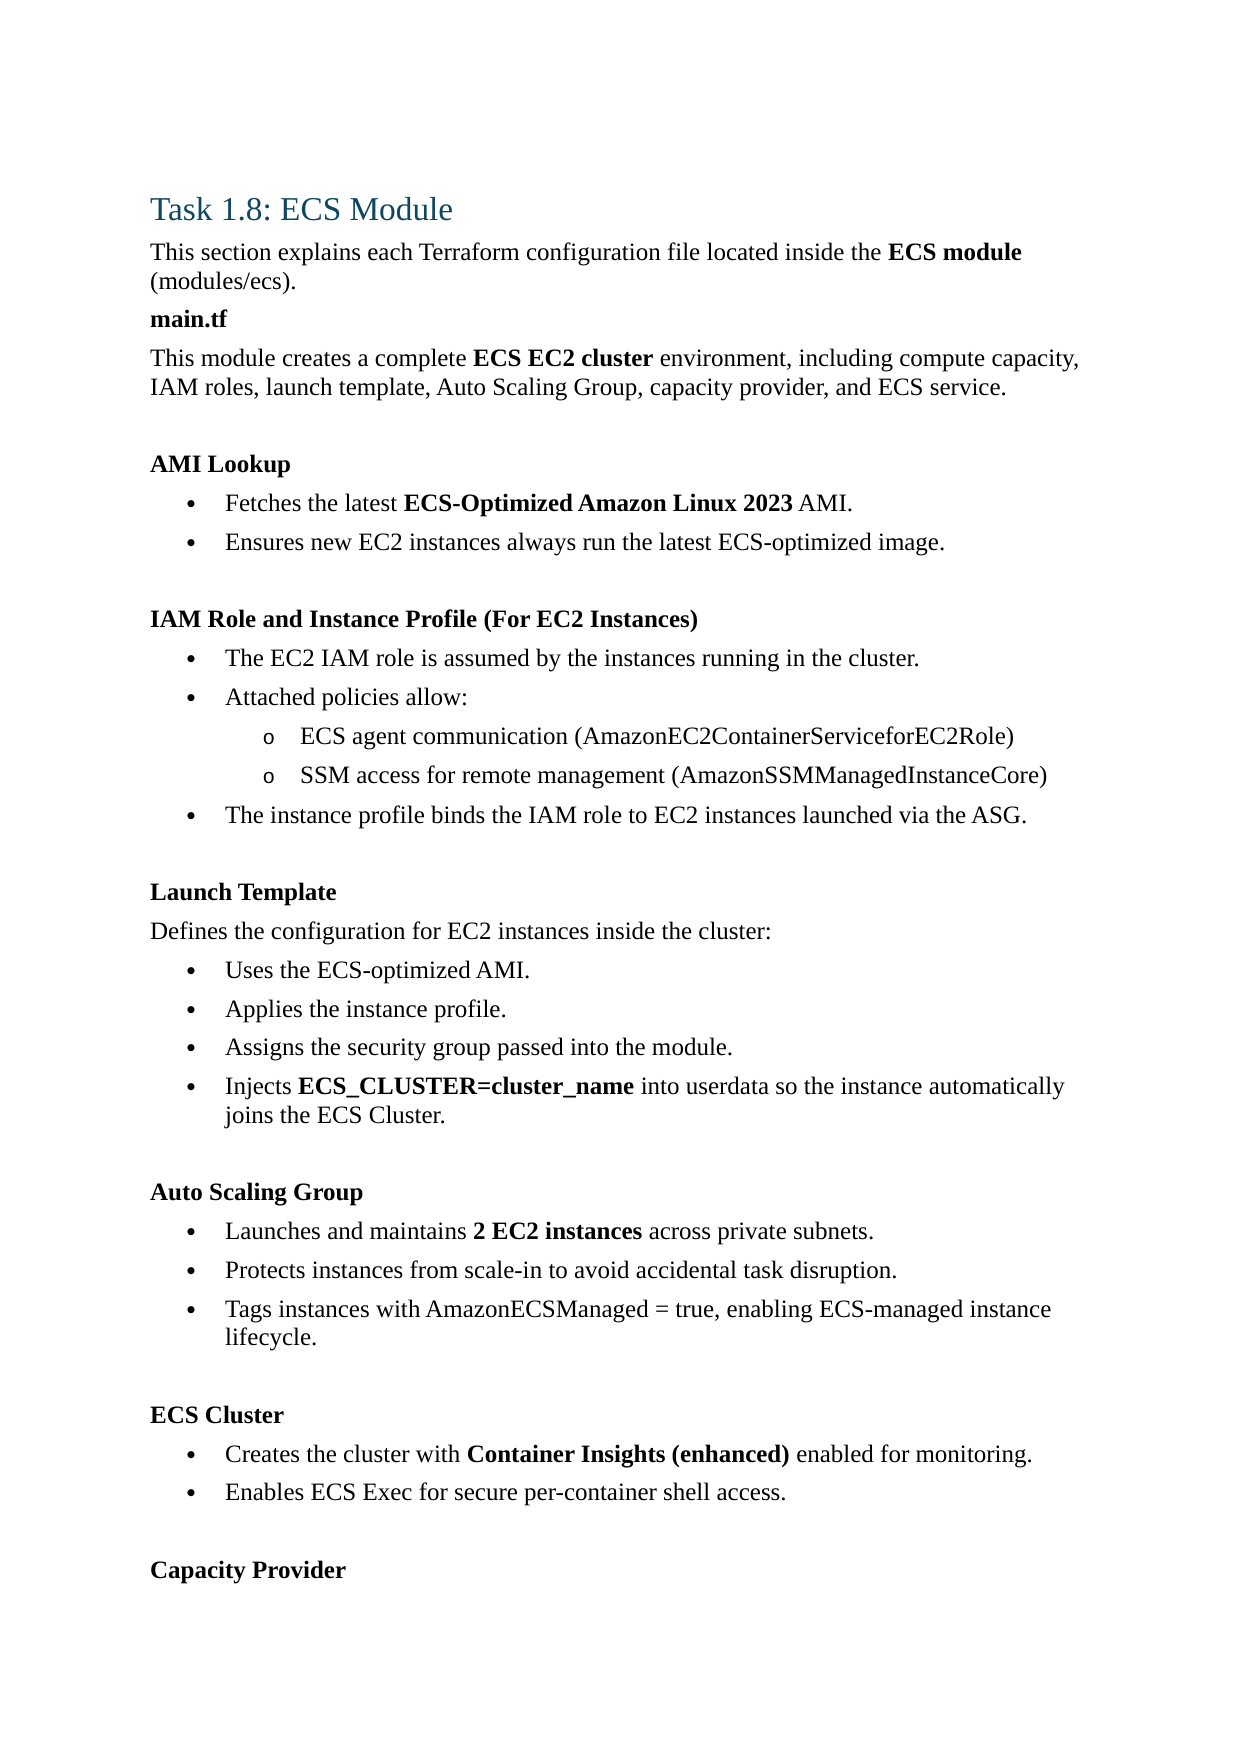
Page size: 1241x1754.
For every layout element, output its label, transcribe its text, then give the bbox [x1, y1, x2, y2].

list Ensures new EC2 instances always run the latest ECS-optimized image. [187, 527, 1090, 556]
list The instance profile binds the IAM role to EC2 instances launched via the ASG. [187, 800, 1090, 829]
text Defines the configuration for EC2 instances inside the cluster: [150, 916, 1090, 945]
list Fetches the latest ECS-Optimized Amazon Linux 2023 AMI. [187, 488, 1090, 517]
list Launches and maintains 2 EC2 instances across private subnets. [187, 1216, 1090, 1245]
text Launch Template [150, 877, 1090, 906]
list Creates the cluster with Container Insights (enhanced) enabled for monitoring. [187, 1439, 1090, 1467]
text main.tf [150, 304, 1090, 333]
list Tags instances with AmazonECSManaged = true, enabling ECS-managed instance lifecycle. [187, 1294, 1090, 1351]
text This module creates a complete ECS EC2 cluster environment, including compute capacity, IAM roles, launch template, Auto Scaling Group, capacity provider, and ECS service. [150, 343, 1090, 401]
list Uses the ECS-optimized AMI. [187, 955, 1090, 984]
list Protects instances from scale-in to avoid accidental task disruption. [187, 1255, 1090, 1284]
list SSM access for remote management (AmazonSSMManagedInstanceCore) [262, 760, 1090, 790]
list Applies the instance profile. [187, 994, 1090, 1022]
text This section explains each Terraform configuration file located inside the ECS module (modules/ecs). [150, 237, 1090, 294]
text ECS Cluster [150, 1400, 1090, 1429]
text Capacity Provider [150, 1555, 1090, 1584]
list Enables ECS Exec for secure per-container shell access. [187, 1477, 1090, 1506]
text Auto Scaling Group [150, 1177, 1090, 1206]
subtitle Task 1.8: ECS Module [150, 189, 1090, 227]
text IAM Role and Instance Profile (For EC2 Instances) [150, 604, 1090, 633]
list The EC2 IAM role is assumed by the instances running in the cluster. [187, 643, 1090, 672]
list Attached policies allow: [187, 682, 1090, 711]
list ECS agent communication (AmazonEC2ContainerServiceforEC2Role) [262, 721, 1090, 750]
list Assigns the security group passed into the module. [187, 1032, 1090, 1061]
list Injects ECS_CLUSTER=cluster_name into userdata so the instance automatically joins the ECS Cluster. [187, 1071, 1090, 1129]
text AMI Lookup [150, 449, 1090, 478]
